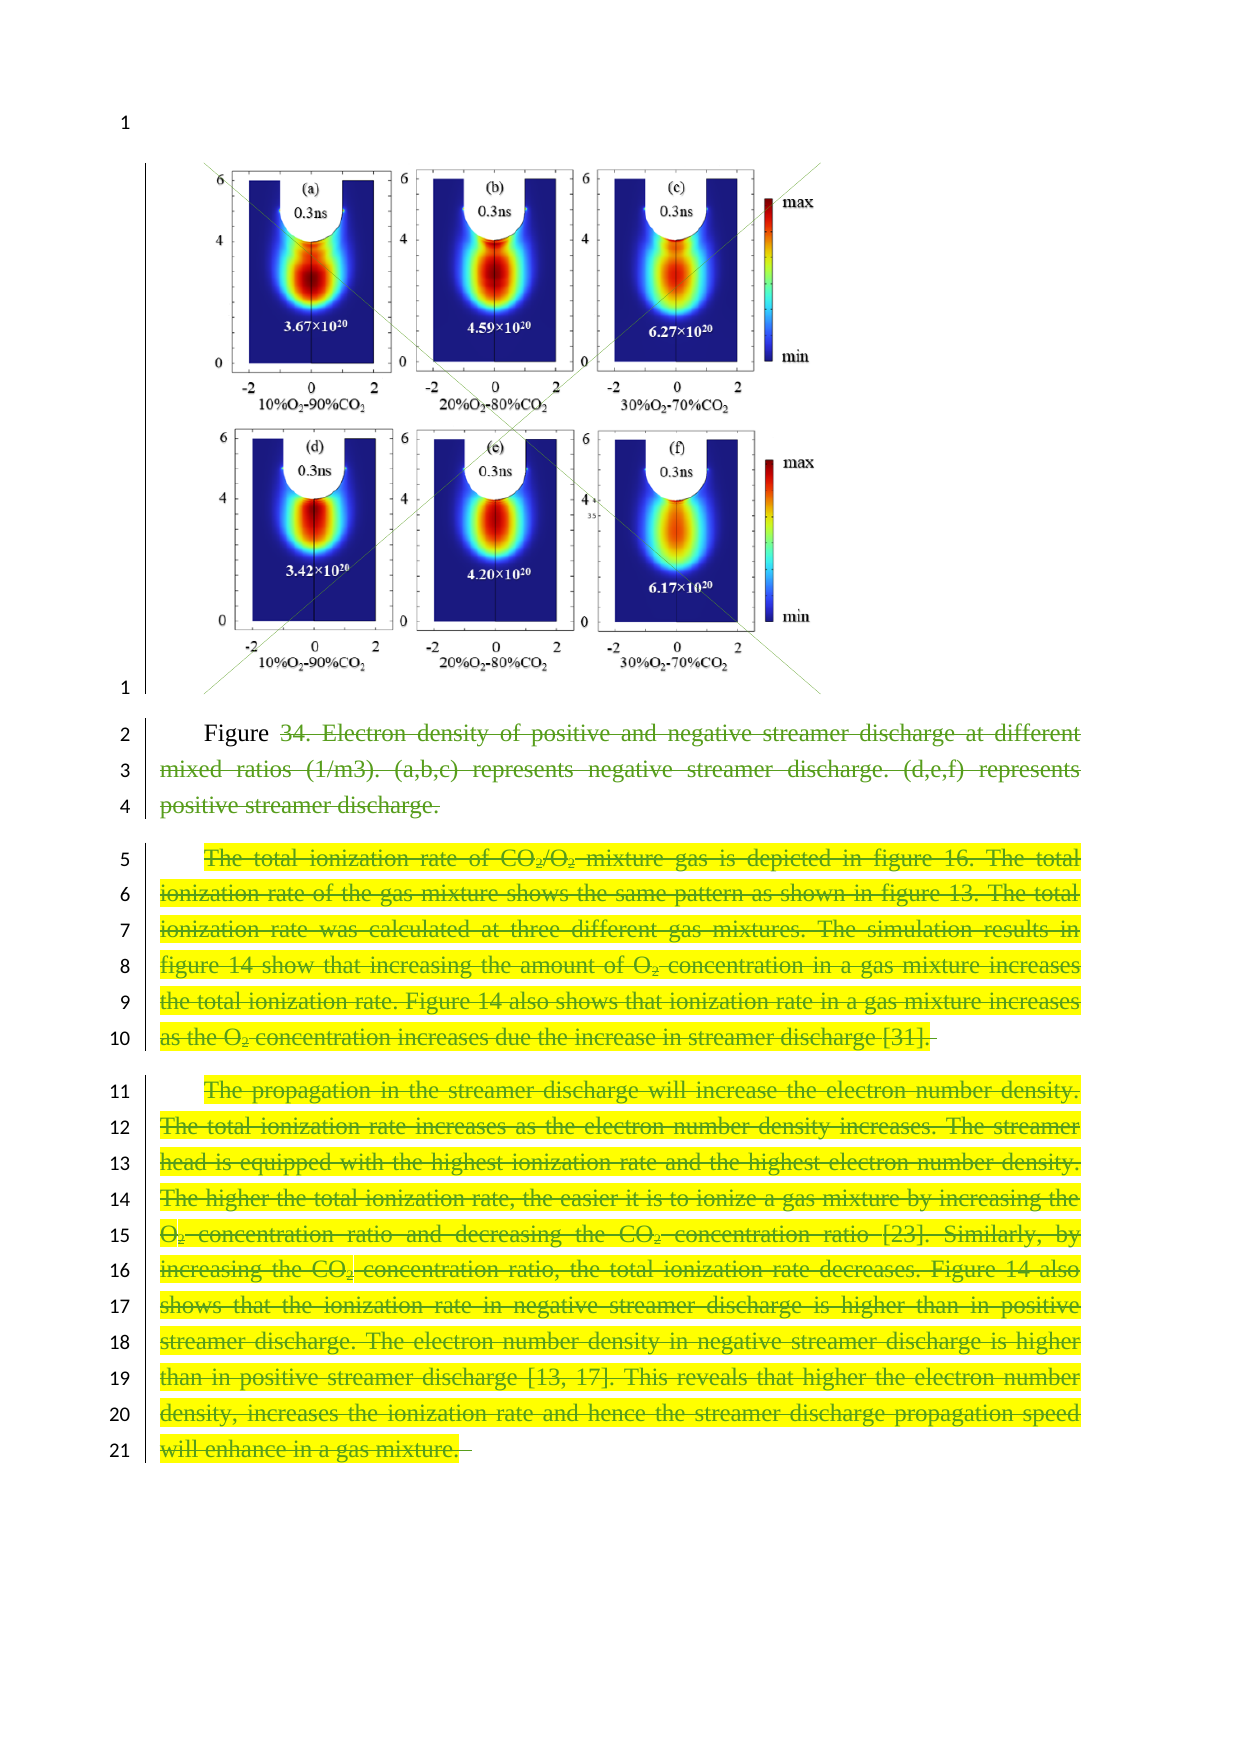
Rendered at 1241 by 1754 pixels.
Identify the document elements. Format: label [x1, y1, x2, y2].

picture [205, 162, 820, 427]
picture [205, 430, 820, 695]
picture [203, 164, 511, 693]
picture [513, 164, 821, 693]
